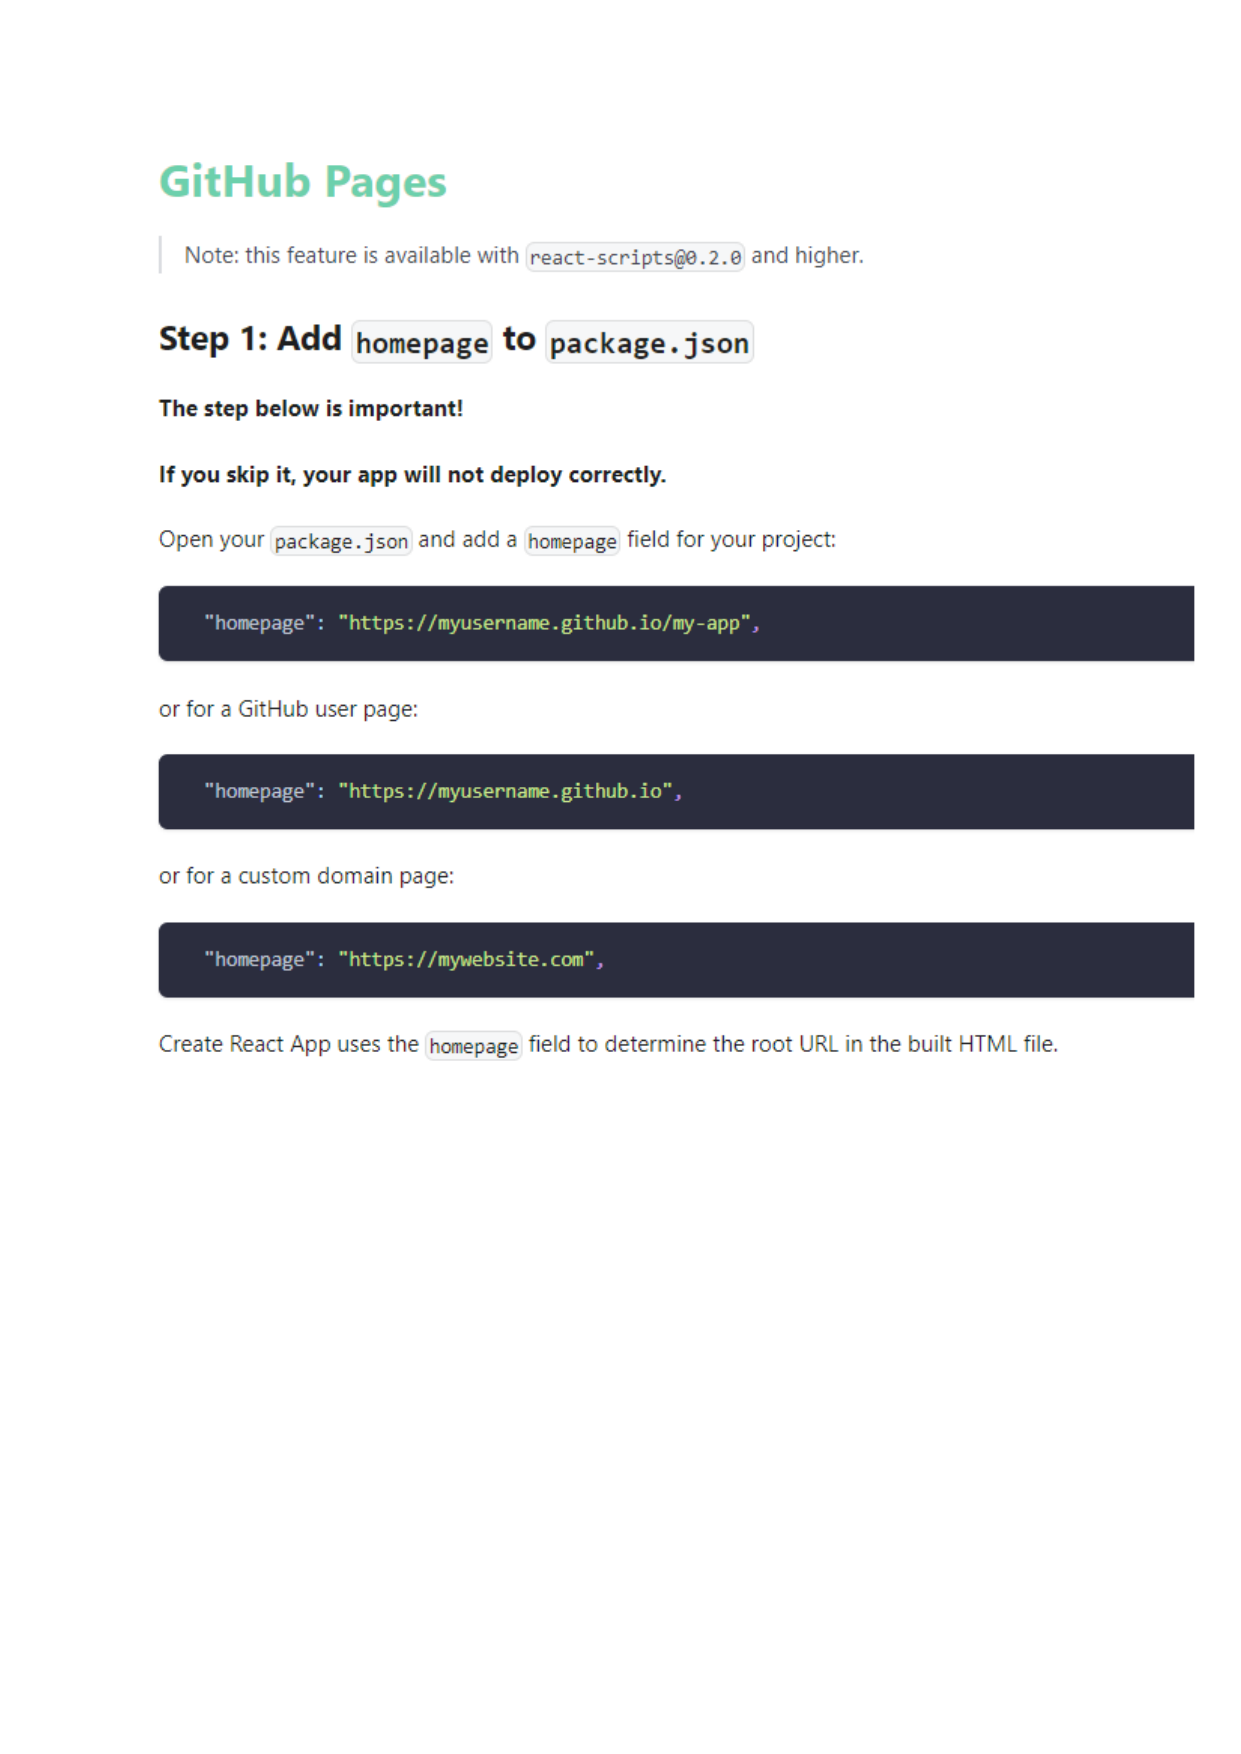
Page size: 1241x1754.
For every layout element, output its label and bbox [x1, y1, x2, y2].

picture [150, 150, 1195, 1088]
